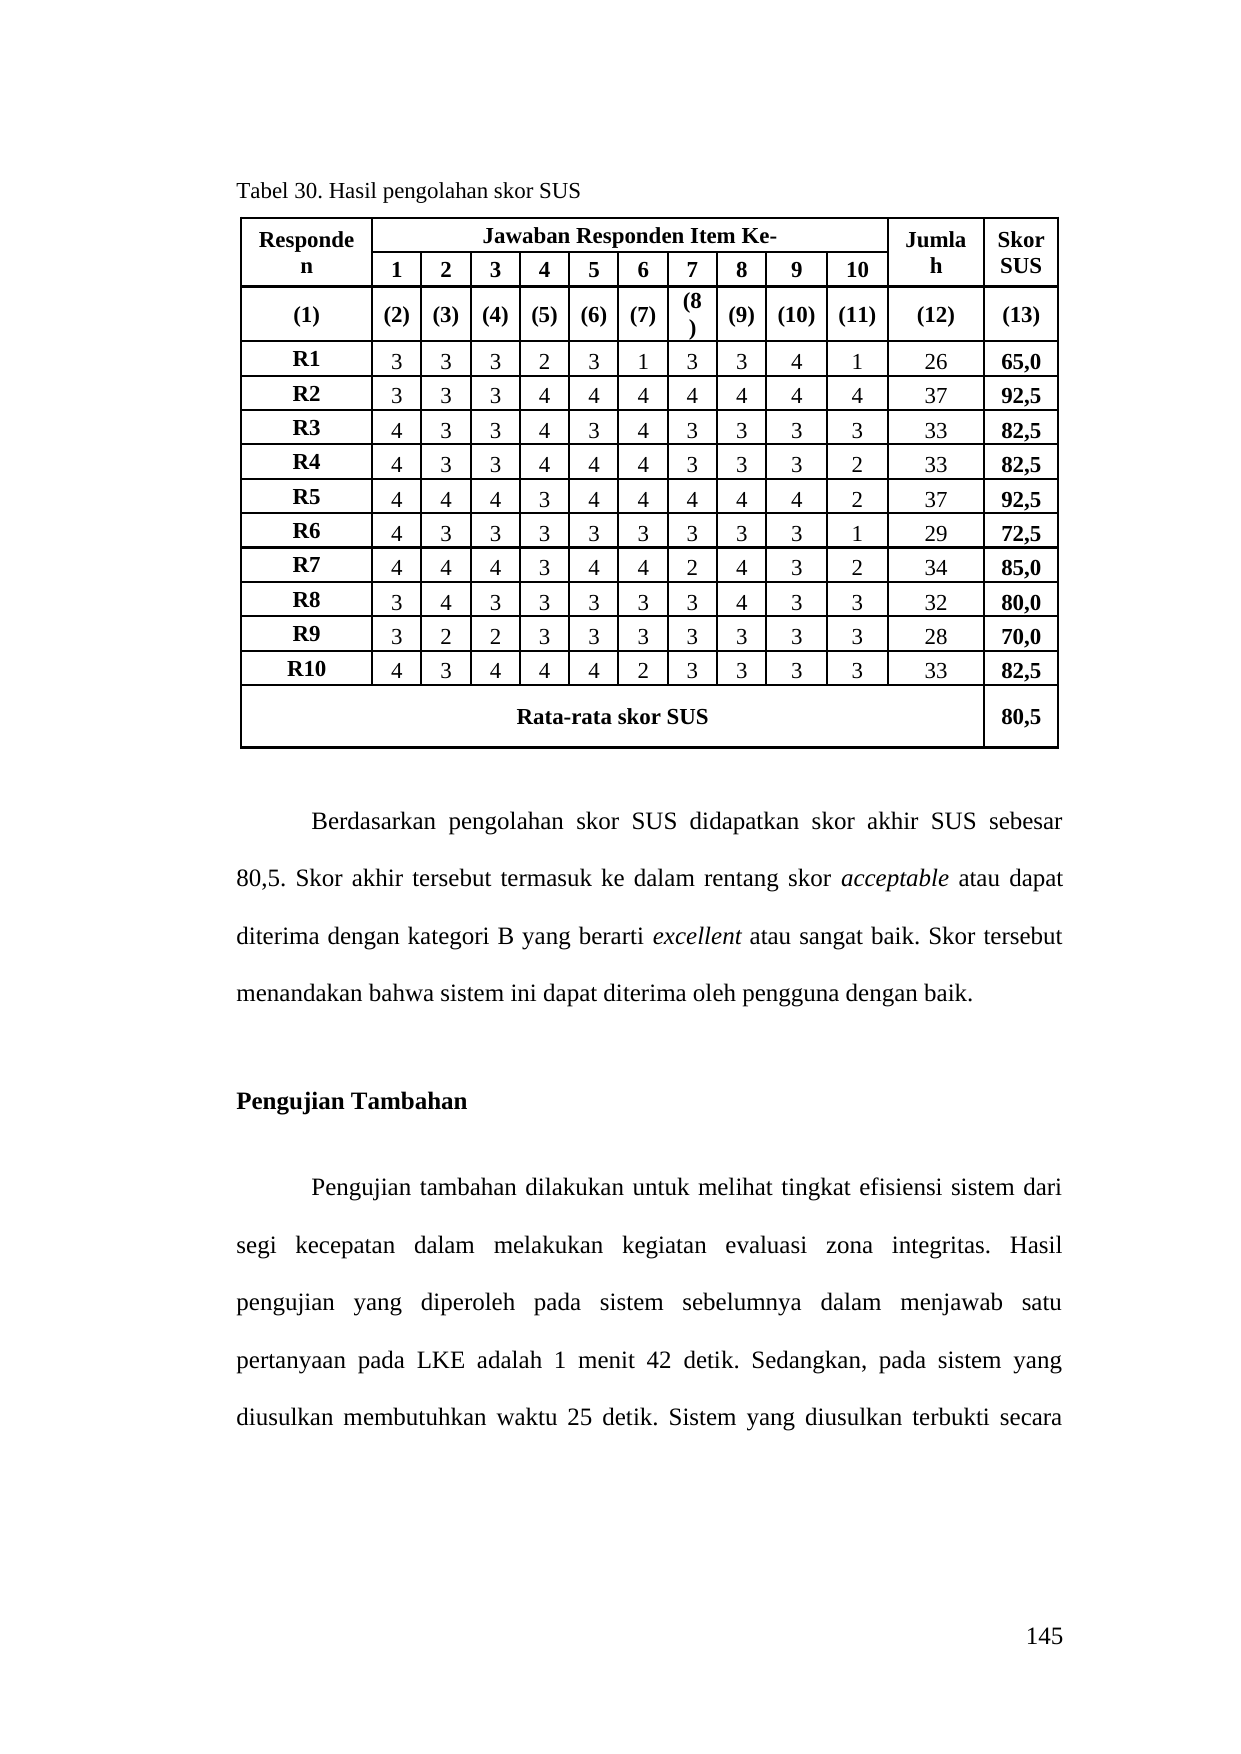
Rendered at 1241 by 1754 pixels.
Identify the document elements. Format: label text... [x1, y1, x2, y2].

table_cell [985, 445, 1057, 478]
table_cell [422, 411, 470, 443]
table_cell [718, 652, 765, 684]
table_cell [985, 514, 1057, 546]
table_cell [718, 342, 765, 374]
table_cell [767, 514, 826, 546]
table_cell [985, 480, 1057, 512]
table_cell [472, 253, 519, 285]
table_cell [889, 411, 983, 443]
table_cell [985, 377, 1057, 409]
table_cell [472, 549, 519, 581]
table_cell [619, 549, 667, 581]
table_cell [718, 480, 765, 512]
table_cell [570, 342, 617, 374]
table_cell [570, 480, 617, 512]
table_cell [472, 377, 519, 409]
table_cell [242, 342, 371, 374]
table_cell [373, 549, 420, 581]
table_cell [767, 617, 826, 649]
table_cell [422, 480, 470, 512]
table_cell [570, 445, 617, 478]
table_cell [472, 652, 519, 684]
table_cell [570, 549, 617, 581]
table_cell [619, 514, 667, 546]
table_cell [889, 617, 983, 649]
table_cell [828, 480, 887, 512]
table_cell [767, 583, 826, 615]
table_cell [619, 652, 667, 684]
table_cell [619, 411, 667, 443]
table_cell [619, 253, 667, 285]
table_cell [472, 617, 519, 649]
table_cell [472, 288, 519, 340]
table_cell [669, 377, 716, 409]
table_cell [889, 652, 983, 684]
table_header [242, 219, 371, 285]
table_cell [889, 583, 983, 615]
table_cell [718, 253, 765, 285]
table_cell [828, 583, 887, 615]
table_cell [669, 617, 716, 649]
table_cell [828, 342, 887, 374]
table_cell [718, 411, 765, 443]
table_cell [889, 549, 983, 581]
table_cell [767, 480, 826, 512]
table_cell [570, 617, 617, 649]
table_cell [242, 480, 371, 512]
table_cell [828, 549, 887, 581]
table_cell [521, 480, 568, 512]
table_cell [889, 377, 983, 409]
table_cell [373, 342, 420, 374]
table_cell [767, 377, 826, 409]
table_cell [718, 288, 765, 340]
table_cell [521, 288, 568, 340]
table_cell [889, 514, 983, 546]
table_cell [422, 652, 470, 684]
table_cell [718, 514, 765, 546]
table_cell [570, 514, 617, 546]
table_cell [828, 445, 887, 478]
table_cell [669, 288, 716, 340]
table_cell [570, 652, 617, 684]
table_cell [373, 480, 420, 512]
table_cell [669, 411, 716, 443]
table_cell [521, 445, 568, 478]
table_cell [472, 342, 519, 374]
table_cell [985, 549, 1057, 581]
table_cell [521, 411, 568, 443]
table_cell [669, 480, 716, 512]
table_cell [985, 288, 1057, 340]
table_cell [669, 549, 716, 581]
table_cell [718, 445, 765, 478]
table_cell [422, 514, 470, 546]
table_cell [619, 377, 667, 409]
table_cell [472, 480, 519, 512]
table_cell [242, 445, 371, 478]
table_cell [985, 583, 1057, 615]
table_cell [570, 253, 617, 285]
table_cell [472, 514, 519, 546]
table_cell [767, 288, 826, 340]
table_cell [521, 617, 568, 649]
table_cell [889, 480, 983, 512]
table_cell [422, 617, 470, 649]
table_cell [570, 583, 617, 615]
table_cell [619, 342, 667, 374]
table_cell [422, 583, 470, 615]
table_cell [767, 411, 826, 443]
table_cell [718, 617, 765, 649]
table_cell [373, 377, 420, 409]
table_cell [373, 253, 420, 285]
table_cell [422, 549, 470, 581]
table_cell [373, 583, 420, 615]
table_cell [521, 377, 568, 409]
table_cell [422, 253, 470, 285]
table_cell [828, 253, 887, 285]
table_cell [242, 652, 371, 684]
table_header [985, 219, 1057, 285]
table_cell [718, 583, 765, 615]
text Berdasarkan pengolahan skor SUS didapatkan skor akhir SUS sebesar 80,5. Skor akhir tersebut termasuk ke dalam rentang skor acceptable atau dapat diterima dengan kategori B yang berarti excellent atau sangat baik. Skor tersebut menandakan bahwa sistem ini dapat diterima oleh pengguna dengan baik. [236, 806, 1063, 1007]
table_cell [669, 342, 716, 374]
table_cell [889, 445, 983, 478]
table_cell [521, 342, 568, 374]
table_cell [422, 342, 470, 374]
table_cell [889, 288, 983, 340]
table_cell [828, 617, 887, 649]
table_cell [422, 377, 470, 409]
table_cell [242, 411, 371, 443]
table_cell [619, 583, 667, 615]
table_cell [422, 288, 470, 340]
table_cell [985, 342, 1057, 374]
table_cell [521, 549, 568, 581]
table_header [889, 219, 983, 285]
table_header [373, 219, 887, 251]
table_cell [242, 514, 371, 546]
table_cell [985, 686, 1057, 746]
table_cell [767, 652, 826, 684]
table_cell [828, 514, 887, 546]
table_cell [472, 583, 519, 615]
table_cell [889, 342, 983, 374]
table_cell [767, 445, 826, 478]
text Pengujian Tambahan [236, 1086, 1063, 1115]
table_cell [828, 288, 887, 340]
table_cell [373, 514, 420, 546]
text Tabel 30. Hasil pengolahan skor SUS [236, 177, 1063, 203]
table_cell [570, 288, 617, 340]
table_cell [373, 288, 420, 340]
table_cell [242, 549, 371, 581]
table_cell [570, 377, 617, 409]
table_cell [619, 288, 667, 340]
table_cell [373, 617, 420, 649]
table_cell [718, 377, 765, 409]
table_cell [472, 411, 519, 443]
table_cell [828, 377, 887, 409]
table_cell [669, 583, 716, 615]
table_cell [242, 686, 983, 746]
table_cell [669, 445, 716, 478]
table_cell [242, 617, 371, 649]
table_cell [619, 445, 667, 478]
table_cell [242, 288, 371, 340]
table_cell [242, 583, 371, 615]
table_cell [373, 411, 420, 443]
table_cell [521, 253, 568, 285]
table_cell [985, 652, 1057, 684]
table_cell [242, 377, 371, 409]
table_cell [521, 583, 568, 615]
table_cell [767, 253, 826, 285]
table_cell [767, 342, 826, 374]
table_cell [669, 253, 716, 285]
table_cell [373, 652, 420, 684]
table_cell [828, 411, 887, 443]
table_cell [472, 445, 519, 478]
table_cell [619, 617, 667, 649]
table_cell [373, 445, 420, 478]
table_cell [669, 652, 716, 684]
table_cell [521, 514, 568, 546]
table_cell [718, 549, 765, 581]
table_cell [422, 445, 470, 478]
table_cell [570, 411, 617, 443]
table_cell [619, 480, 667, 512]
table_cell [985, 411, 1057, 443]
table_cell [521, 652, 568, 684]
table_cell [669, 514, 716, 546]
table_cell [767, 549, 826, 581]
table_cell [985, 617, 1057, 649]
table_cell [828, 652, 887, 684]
